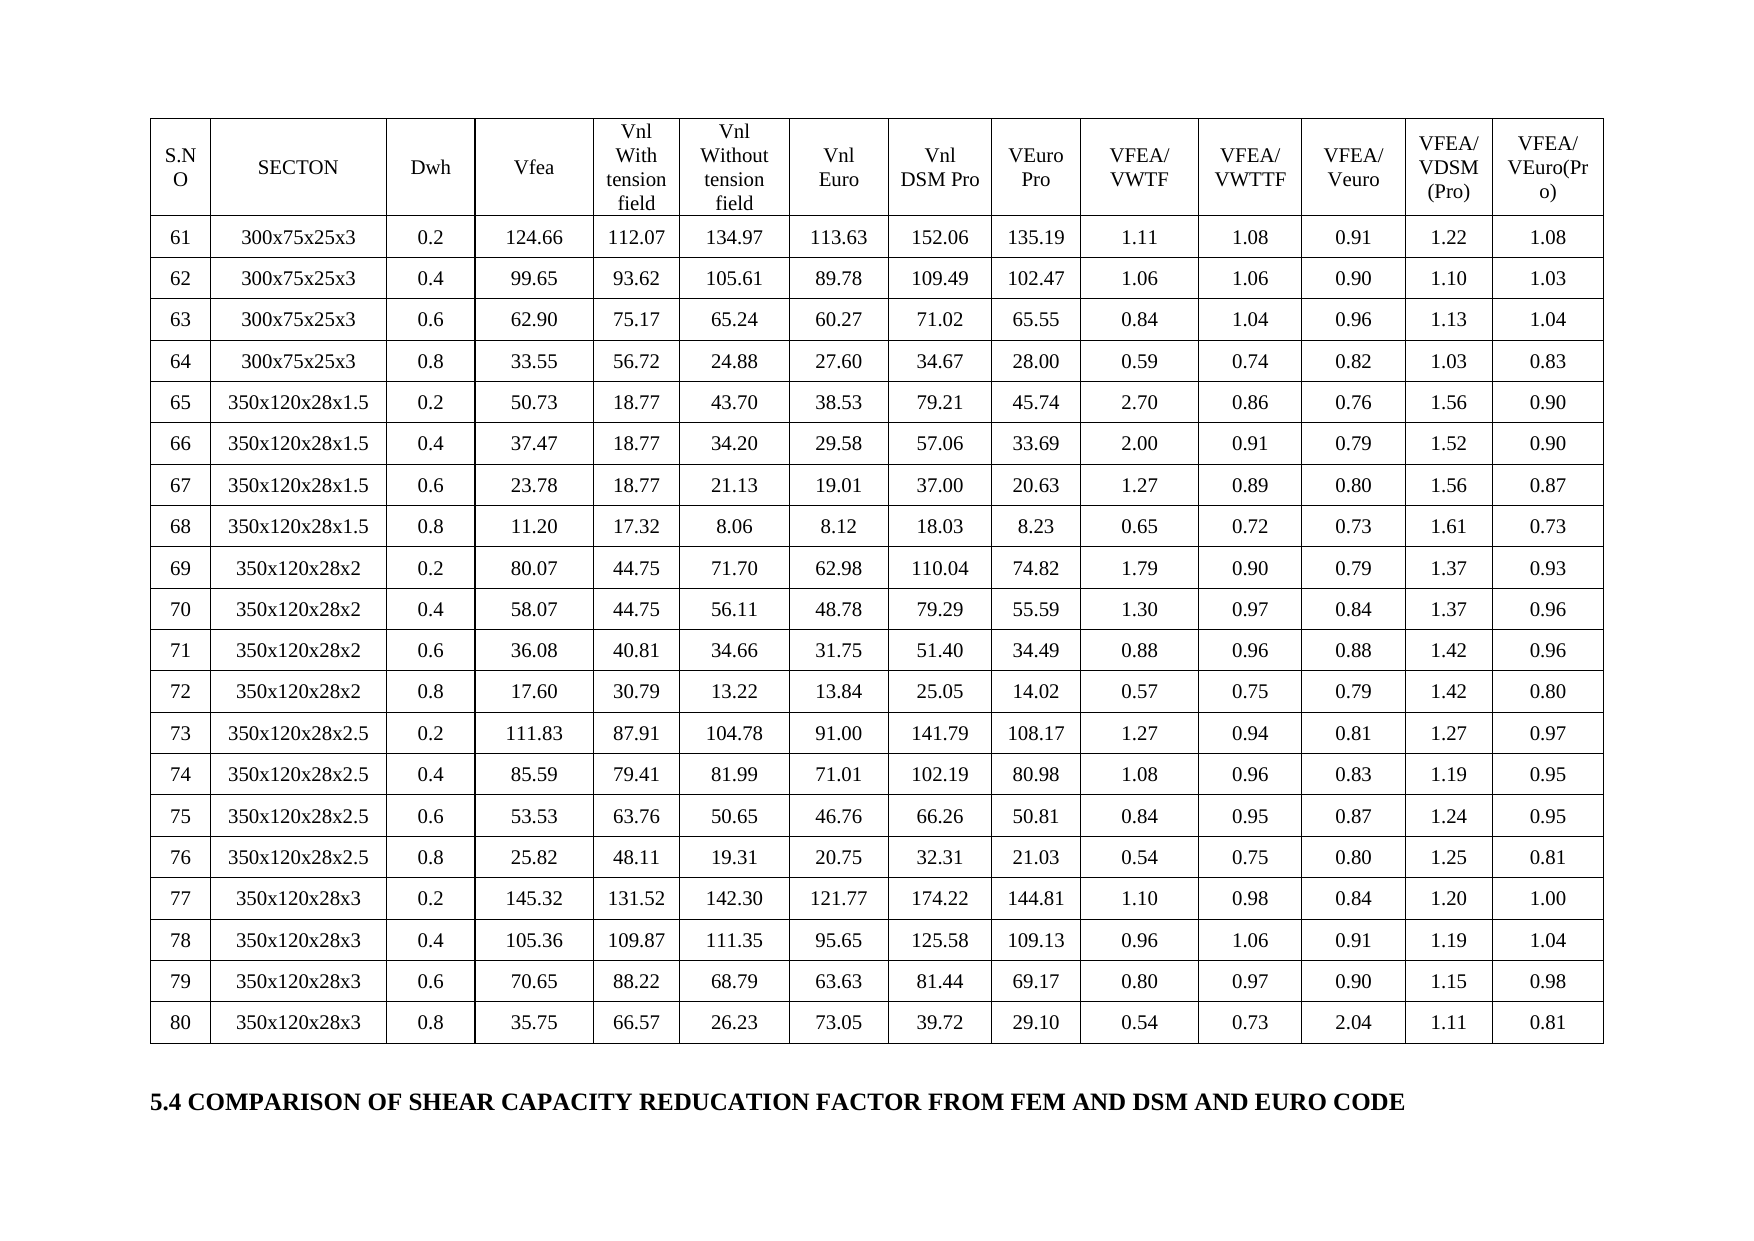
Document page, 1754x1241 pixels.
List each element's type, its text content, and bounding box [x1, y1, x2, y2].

table_cell 62 [151, 258, 210, 298]
table_cell 350x120x28x3 [211, 878, 386, 918]
table_cell 26.23 [680, 1002, 789, 1042]
table_cell 1.08 [1199, 216, 1301, 257]
table_cell 1.11 [1406, 1002, 1492, 1042]
table_cell 350x120x28x2 [211, 547, 386, 588]
table_header Dwh [387, 119, 474, 215]
table_cell 0.80 [1493, 671, 1603, 712]
table_cell 66.57 [594, 1002, 679, 1042]
table_cell 1.08 [1081, 754, 1198, 794]
table_cell 1.06 [1081, 258, 1198, 298]
table_cell 8.06 [680, 506, 789, 546]
table_cell 56.72 [594, 341, 679, 381]
table_cell 0.4 [387, 920, 474, 960]
table_cell 0.90 [1493, 423, 1603, 463]
table_cell 8.12 [790, 506, 888, 546]
table_cell 64 [151, 341, 210, 381]
table_cell 125.58 [889, 920, 991, 960]
table_cell 111.35 [680, 920, 789, 960]
table_cell 350x120x28x1.5 [211, 506, 386, 546]
table_cell 0.81 [1493, 1002, 1603, 1042]
table_cell 43.70 [680, 382, 789, 422]
table_cell 1.04 [1199, 299, 1301, 339]
table_cell 29.10 [992, 1002, 1080, 1042]
table_cell 1.56 [1406, 382, 1492, 422]
table_cell 66 [151, 423, 210, 463]
table_cell 25.82 [476, 837, 593, 877]
table_cell 112.07 [594, 216, 679, 257]
table_cell 0.73 [1199, 1002, 1301, 1042]
table_cell 0.54 [1081, 837, 1198, 877]
table_cell 0.8 [387, 837, 474, 877]
table_cell 110.04 [889, 547, 991, 588]
table_cell 0.86 [1199, 382, 1301, 422]
table_cell 29.58 [790, 423, 888, 463]
table_cell 1.03 [1406, 341, 1492, 381]
table_cell 11.20 [476, 506, 593, 546]
table_cell 71.02 [889, 299, 991, 339]
table_cell 21.03 [992, 837, 1080, 877]
table_cell 121.77 [790, 878, 888, 918]
table_header VFEA/Veuro [1302, 119, 1405, 215]
table_cell 63.76 [594, 795, 679, 836]
table_cell 1.79 [1081, 547, 1198, 588]
table_cell 71.70 [680, 547, 789, 588]
table_cell 300x75x25x3 [211, 216, 386, 257]
table_cell 0.75 [1199, 837, 1301, 877]
table_cell 68.79 [680, 961, 789, 1001]
table_cell 152.06 [889, 216, 991, 257]
table_cell 350x120x28x2 [211, 589, 386, 629]
table_cell 79.29 [889, 589, 991, 629]
table_cell 0.54 [1081, 1002, 1198, 1042]
table_cell 68 [151, 506, 210, 546]
table_cell 17.32 [594, 506, 679, 546]
table_cell 109.49 [889, 258, 991, 298]
table_cell 1.15 [1406, 961, 1492, 1001]
table_cell 1.10 [1406, 258, 1492, 298]
table_cell 34.67 [889, 341, 991, 381]
table_cell 1.00 [1493, 878, 1603, 918]
table_cell 65 [151, 382, 210, 422]
table_cell 0.90 [1199, 547, 1301, 588]
table_cell 50.73 [476, 382, 593, 422]
table_cell 0.87 [1493, 465, 1603, 505]
table_cell 53.53 [476, 795, 593, 836]
table_cell 20.63 [992, 465, 1080, 505]
table_cell 77 [151, 878, 210, 918]
table_cell 0.96 [1493, 589, 1603, 629]
table_cell 0.96 [1081, 920, 1198, 960]
table_cell 0.84 [1302, 878, 1405, 918]
table_cell 18.77 [594, 423, 679, 463]
table_cell 300x75x25x3 [211, 299, 386, 339]
table_cell 0.84 [1081, 299, 1198, 339]
table_cell 1.61 [1406, 506, 1492, 546]
table_cell 66.26 [889, 795, 991, 836]
table_cell 1.37 [1406, 589, 1492, 629]
table_cell 75.17 [594, 299, 679, 339]
table_cell 50.65 [680, 795, 789, 836]
table_cell 111.83 [476, 713, 593, 753]
table_cell 93.62 [594, 258, 679, 298]
table_cell 0.93 [1493, 547, 1603, 588]
table_cell 350x120x28x2.5 [211, 754, 386, 794]
table_cell 80.98 [992, 754, 1080, 794]
table_cell 0.90 [1302, 961, 1405, 1001]
table_cell 0.74 [1199, 341, 1301, 381]
table_cell 1.19 [1406, 920, 1492, 960]
table_header Vnl Euro [790, 119, 888, 215]
table_cell 61 [151, 216, 210, 257]
table_header SECTON [211, 119, 386, 215]
table_cell 1.03 [1493, 258, 1603, 298]
table_cell 56.11 [680, 589, 789, 629]
table_cell 1.04 [1493, 920, 1603, 960]
table_cell 0.91 [1199, 423, 1301, 463]
table_cell 0.8 [387, 506, 474, 546]
table_cell 79.21 [889, 382, 991, 422]
table_cell 0.65 [1081, 506, 1198, 546]
table_cell 102.19 [889, 754, 991, 794]
table_cell 0.80 [1081, 961, 1198, 1001]
table_cell 0.4 [387, 589, 474, 629]
table_cell 0.88 [1081, 630, 1198, 670]
table_cell 0.2 [387, 878, 474, 918]
table_header VEuro Pro [992, 119, 1080, 215]
table_cell 35.75 [476, 1002, 593, 1042]
table_cell 74.82 [992, 547, 1080, 588]
table_cell 105.36 [476, 920, 593, 960]
table_cell 18.77 [594, 382, 679, 422]
table_cell 57.06 [889, 423, 991, 463]
table_cell 135.19 [992, 216, 1080, 257]
table_cell 60.27 [790, 299, 888, 339]
table_cell 0.88 [1302, 630, 1405, 670]
table_cell 1.06 [1199, 920, 1301, 960]
table_cell 50.81 [992, 795, 1080, 836]
table_cell 0.2 [387, 547, 474, 588]
table_cell 62.90 [476, 299, 593, 339]
table_cell 2.04 [1302, 1002, 1405, 1042]
table_cell 33.69 [992, 423, 1080, 463]
table_cell 63 [151, 299, 210, 339]
table_cell 0.6 [387, 465, 474, 505]
table_cell 44.75 [594, 547, 679, 588]
table_cell 1.20 [1406, 878, 1492, 918]
table_cell 113.63 [790, 216, 888, 257]
table_cell 0.81 [1302, 713, 1405, 753]
table_cell 73.05 [790, 1002, 888, 1042]
table_cell 0.97 [1493, 713, 1603, 753]
table_cell 108.17 [992, 713, 1080, 753]
table_header S.NO [151, 119, 210, 215]
table_cell 0.91 [1302, 920, 1405, 960]
table_cell 105.61 [680, 258, 789, 298]
table_cell 134.97 [680, 216, 789, 257]
table_cell 0.80 [1302, 837, 1405, 877]
table_cell 1.08 [1493, 216, 1603, 257]
table_cell 300x75x25x3 [211, 258, 386, 298]
table_cell 74 [151, 754, 210, 794]
table_cell 350x120x28x1.5 [211, 465, 386, 505]
table_cell 91.00 [790, 713, 888, 753]
table_cell 80.07 [476, 547, 593, 588]
table_cell 72 [151, 671, 210, 712]
table_cell 24.88 [680, 341, 789, 381]
table_cell 0.84 [1302, 589, 1405, 629]
table_cell 0.96 [1199, 630, 1301, 670]
table_cell 109.13 [992, 920, 1080, 960]
table_cell 0.98 [1493, 961, 1603, 1001]
table_cell 1.19 [1406, 754, 1492, 794]
table_cell 104.78 [680, 713, 789, 753]
table_cell 0.84 [1081, 795, 1198, 836]
table_cell 0.96 [1493, 630, 1603, 670]
table_cell 17.60 [476, 671, 593, 712]
table_cell 31.75 [790, 630, 888, 670]
table_cell 79.41 [594, 754, 679, 794]
table_cell 142.30 [680, 878, 789, 918]
table_cell 131.52 [594, 878, 679, 918]
table_cell 19.01 [790, 465, 888, 505]
table_cell 73 [151, 713, 210, 753]
table_header Vfea [476, 119, 593, 215]
table_cell 75 [151, 795, 210, 836]
table_cell 19.31 [680, 837, 789, 877]
table_cell 20.75 [790, 837, 888, 877]
table_cell 0.2 [387, 713, 474, 753]
table_cell 0.73 [1302, 506, 1405, 546]
table_header Vnl Without tension field [680, 119, 789, 215]
table_cell 81.44 [889, 961, 991, 1001]
table_cell 0.59 [1081, 341, 1198, 381]
table_cell 1.27 [1081, 713, 1198, 753]
table_cell 25.05 [889, 671, 991, 712]
table_cell 14.02 [992, 671, 1080, 712]
table_cell 18.77 [594, 465, 679, 505]
table_cell 13.84 [790, 671, 888, 712]
table_cell 1.25 [1406, 837, 1492, 877]
table_cell 38.53 [790, 382, 888, 422]
table_cell 21.13 [680, 465, 789, 505]
table_header VFEA/VWTTF [1199, 119, 1301, 215]
table_cell 70 [151, 589, 210, 629]
table_cell 1.52 [1406, 423, 1492, 463]
table_cell 0.95 [1199, 795, 1301, 836]
table_cell 48.78 [790, 589, 888, 629]
table_cell 95.65 [790, 920, 888, 960]
table_cell 30.79 [594, 671, 679, 712]
table_cell 1.10 [1081, 878, 1198, 918]
table_cell 71.01 [790, 754, 888, 794]
table_header Vnl With tension field [594, 119, 679, 215]
table_cell 39.72 [889, 1002, 991, 1042]
table_cell 44.75 [594, 589, 679, 629]
table_cell 81.99 [680, 754, 789, 794]
table_cell 145.32 [476, 878, 593, 918]
table_cell 67 [151, 465, 210, 505]
table_cell 0.75 [1199, 671, 1301, 712]
table_cell 28.00 [992, 341, 1080, 381]
table_cell 78 [151, 920, 210, 960]
table_cell 1.56 [1406, 465, 1492, 505]
table_cell 0.2 [387, 216, 474, 257]
table_cell 27.60 [790, 341, 888, 381]
table_cell 1.04 [1493, 299, 1603, 339]
table_cell 0.81 [1493, 837, 1603, 877]
table_cell 350x120x28x3 [211, 961, 386, 1001]
table_cell 0.57 [1081, 671, 1198, 712]
table_cell 350x120x28x1.5 [211, 423, 386, 463]
table_cell 1.30 [1081, 589, 1198, 629]
table_cell 0.72 [1199, 506, 1301, 546]
table_cell 1.37 [1406, 547, 1492, 588]
table_cell 87.91 [594, 713, 679, 753]
table_cell 0.6 [387, 795, 474, 836]
table_cell 2.00 [1081, 423, 1198, 463]
table_cell 36.08 [476, 630, 593, 670]
table_cell 51.40 [889, 630, 991, 670]
table_cell 58.07 [476, 589, 593, 629]
table_header VFEA/VDSM(Pro) [1406, 119, 1492, 215]
table_cell 0.79 [1302, 547, 1405, 588]
table_cell 85.59 [476, 754, 593, 794]
table_cell 0.90 [1493, 382, 1603, 422]
table_cell 0.97 [1199, 589, 1301, 629]
table_cell 89.78 [790, 258, 888, 298]
table_cell 76 [151, 837, 210, 877]
table_cell 0.82 [1302, 341, 1405, 381]
table_cell 34.20 [680, 423, 789, 463]
table_cell 2.70 [1081, 382, 1198, 422]
table_cell 350x120x28x3 [211, 1002, 386, 1042]
table_cell 0.96 [1302, 299, 1405, 339]
table_cell 1.06 [1199, 258, 1301, 298]
table_cell 350x120x28x2 [211, 671, 386, 712]
table_cell 69.17 [992, 961, 1080, 1001]
table_cell 350x120x28x2.5 [211, 795, 386, 836]
table_cell 79 [151, 961, 210, 1001]
table_cell 144.81 [992, 878, 1080, 918]
table_cell 0.6 [387, 961, 474, 1001]
table_cell 71 [151, 630, 210, 670]
text 5.4 COMPARISON OF SHEAR CAPACITY REDUCATION FACTOR FROM FEM AND DSM AND EURO CODE [150, 1087, 1604, 1115]
table_cell 1.42 [1406, 671, 1492, 712]
table_cell 8.23 [992, 506, 1080, 546]
table_cell 0.79 [1302, 423, 1405, 463]
table_cell 0.87 [1302, 795, 1405, 836]
table_cell 0.76 [1302, 382, 1405, 422]
table_cell 0.95 [1493, 795, 1603, 836]
table_cell 99.65 [476, 258, 593, 298]
table_cell 0.8 [387, 671, 474, 712]
table_cell 0.6 [387, 299, 474, 339]
table_cell 109.87 [594, 920, 679, 960]
table_cell 0.98 [1199, 878, 1301, 918]
table_cell 174.22 [889, 878, 991, 918]
table_cell 0.6 [387, 630, 474, 670]
table_cell 34.49 [992, 630, 1080, 670]
table_cell 0.4 [387, 754, 474, 794]
table_cell 65.55 [992, 299, 1080, 339]
table_cell 0.83 [1493, 341, 1603, 381]
table_cell 350x120x28x2 [211, 630, 386, 670]
table_cell 0.90 [1302, 258, 1405, 298]
table_cell 1.13 [1406, 299, 1492, 339]
table_cell 0.97 [1199, 961, 1301, 1001]
table_cell 350x120x28x2.5 [211, 713, 386, 753]
table_header VFEA/VEuro(Pro) [1493, 119, 1603, 215]
table_cell 0.96 [1199, 754, 1301, 794]
table_cell 0.91 [1302, 216, 1405, 257]
table_cell 37.47 [476, 423, 593, 463]
table_cell 0.95 [1493, 754, 1603, 794]
table_cell 0.8 [387, 341, 474, 381]
table_header Vnl DSM Pro [889, 119, 991, 215]
table_cell 1.27 [1081, 465, 1198, 505]
table_cell 102.47 [992, 258, 1080, 298]
table_cell 0.83 [1302, 754, 1405, 794]
table_cell 350x120x28x1.5 [211, 382, 386, 422]
table_cell 300x75x25x3 [211, 341, 386, 381]
table_cell 88.22 [594, 961, 679, 1001]
table_cell 37.00 [889, 465, 991, 505]
table_header VFEA/VWTF [1081, 119, 1198, 215]
table_cell 350x120x28x2.5 [211, 837, 386, 877]
table_cell 62.98 [790, 547, 888, 588]
table_cell 1.22 [1406, 216, 1492, 257]
table_cell 0.89 [1199, 465, 1301, 505]
table_cell 0.79 [1302, 671, 1405, 712]
table_cell 34.66 [680, 630, 789, 670]
table_cell 45.74 [992, 382, 1080, 422]
table_cell 0.4 [387, 258, 474, 298]
table_cell 0.80 [1302, 465, 1405, 505]
table_cell 0.94 [1199, 713, 1301, 753]
table_cell 141.79 [889, 713, 991, 753]
table_cell 69 [151, 547, 210, 588]
table_cell 48.11 [594, 837, 679, 877]
table_cell 46.76 [790, 795, 888, 836]
table_cell 1.42 [1406, 630, 1492, 670]
table_cell 0.4 [387, 423, 474, 463]
table_cell 1.24 [1406, 795, 1492, 836]
table_cell 1.11 [1081, 216, 1198, 257]
table_cell 55.59 [992, 589, 1080, 629]
table_cell 124.66 [476, 216, 593, 257]
table_cell 18.03 [889, 506, 991, 546]
table_cell 0.8 [387, 1002, 474, 1042]
table_cell 63.63 [790, 961, 888, 1001]
table_cell 65.24 [680, 299, 789, 339]
table_cell 40.81 [594, 630, 679, 670]
table_cell 32.31 [889, 837, 991, 877]
table_cell 33.55 [476, 341, 593, 381]
table_cell 0.2 [387, 382, 474, 422]
table_cell 23.78 [476, 465, 593, 505]
table_cell 80 [151, 1002, 210, 1042]
table_cell 1.27 [1406, 713, 1492, 753]
table_cell 70.65 [476, 961, 593, 1001]
table_cell 350x120x28x3 [211, 920, 386, 960]
table_cell 0.73 [1493, 506, 1603, 546]
table_cell 13.22 [680, 671, 789, 712]
